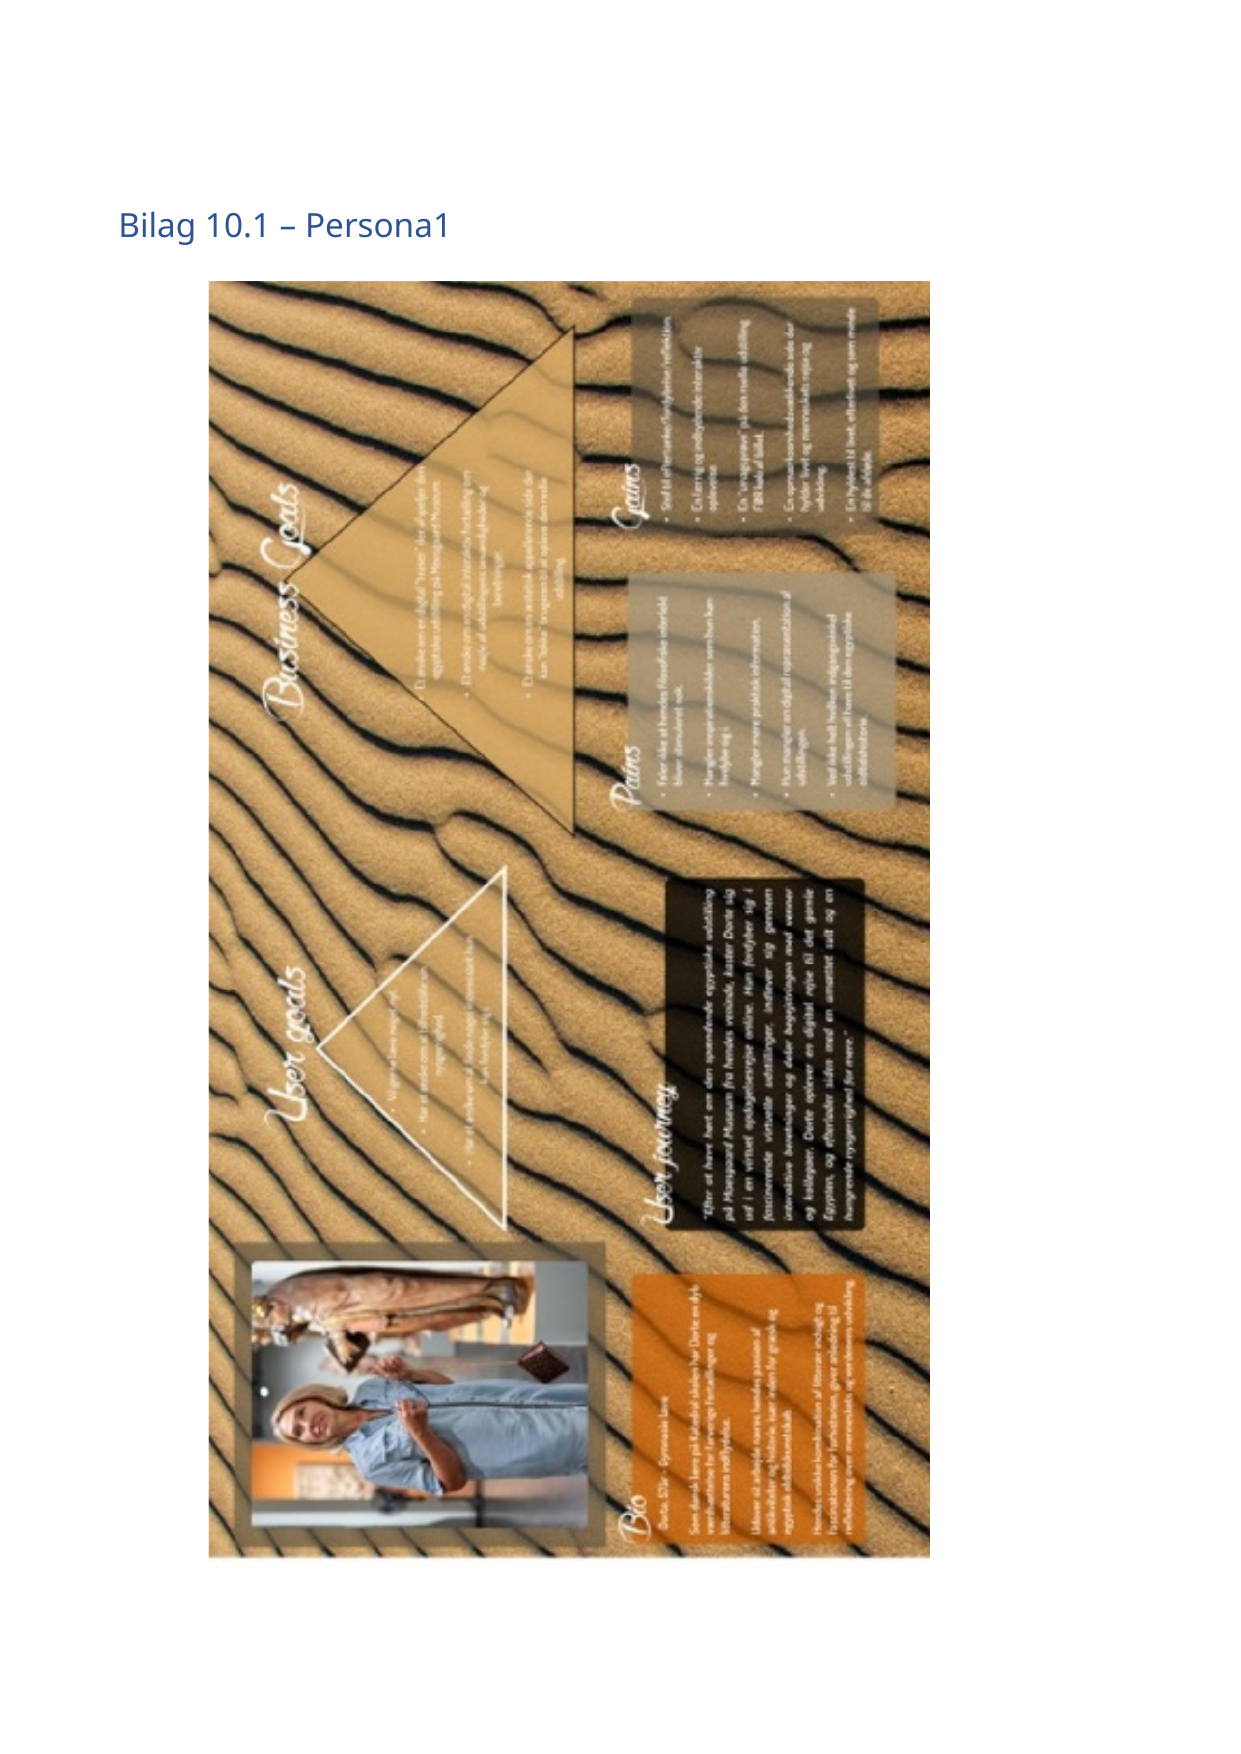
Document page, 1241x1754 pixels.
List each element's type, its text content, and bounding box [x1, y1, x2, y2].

subtitle Bilag 10.1 – Persona1 [118, 202, 1122, 248]
picture [210, 282, 930, 1567]
